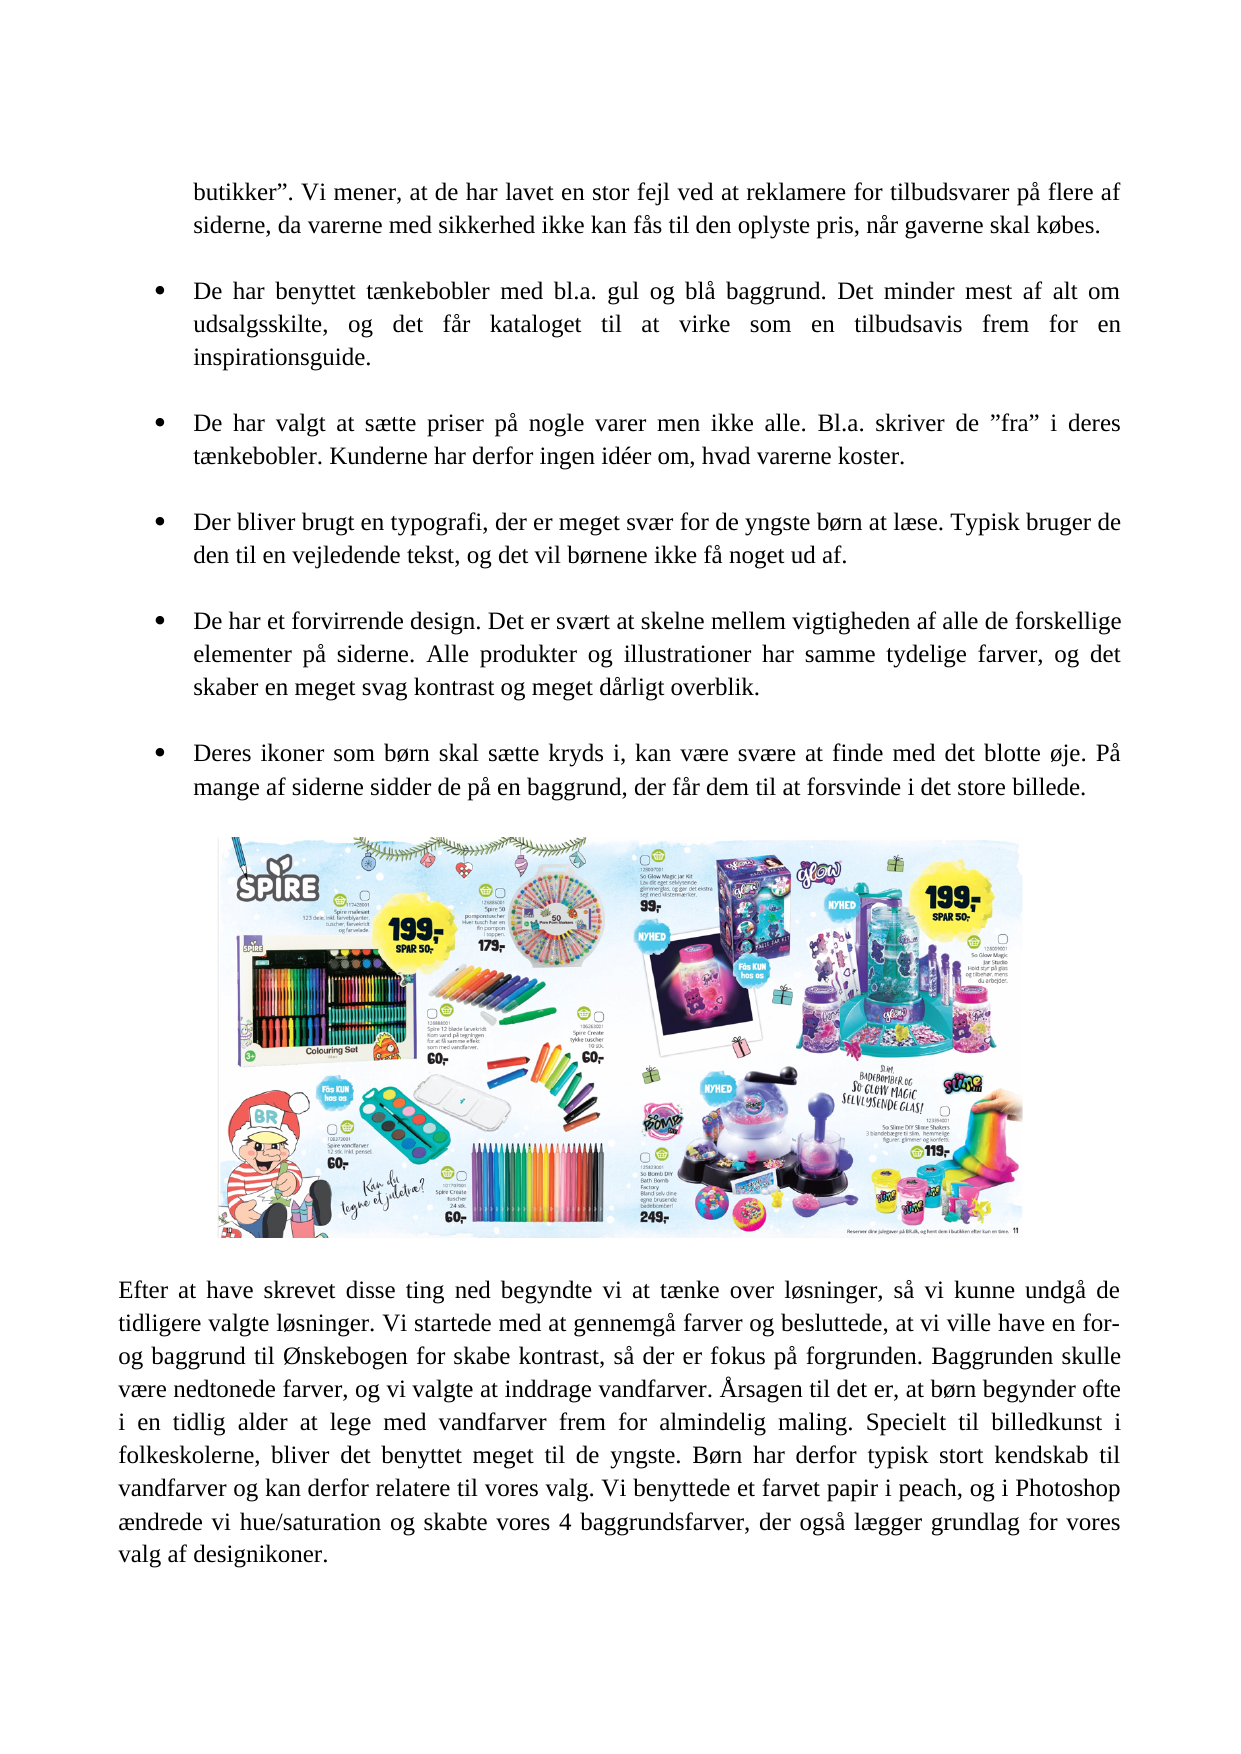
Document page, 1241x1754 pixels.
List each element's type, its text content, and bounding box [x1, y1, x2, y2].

text Efter at have skrevet disse ting ned begyndte vi at tænke over løsninger, så vi kunne undgå de tidligere valgte løsninger. Vi startede med at gennemgå farver og besluttede, at vi ville have en for- og baggrund til Ønskebogen for skabe kontrast, så der er fokus på forgrunden. Baggrunden skulle være nedtonede farver, og vi valgte at inddrage vandfarver. Årsagen til det er, at børn begynder ofte i en tidlig alder at lege med vandfarver frem for almindelig maling. Specielt til billedkunst i folkeskolerne, bliver det benyttet meget til de yngste. Børn har derfor typisk stort kendskab til vandfarver og kan derfor relatere til vores valg. Vi benyttede et farvet papir i peach, og i Photoshop ændrede vi hue/saturation og skabte vores 4 baggrundsfarver, der også lægger grundlag for vores valg af designikoner. [118, 1275, 1122, 1568]
picture [217, 837, 1023, 1238]
list De har et forvirrende design. Det er svært at skelne mellem vigtigheden af alle de forskellige elementer på siderne. Alle produkter og illustrationer har samme tydelige farver, og det skaber en meget svag kontrast og meget dårligt overblik. [156, 606, 1122, 701]
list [156, 177, 1122, 239]
list De har valgt at sætte priser på nogle varer men ikke alle. Bl.a. skriver de ”fra” i deres tænkebobler. Kunderne har derfor ingen idéer om, hvad varerne koster. [156, 408, 1122, 470]
list Deres ikoner som børn skal sætte kryds i, kan være svære at finde med det blotte øje. På mange af siderne sidder de på en baggrund, der får dem til at forsvinde i det store billede. [156, 738, 1122, 800]
list De har benyttet tænkebobler med bl.a. gul og blå baggrund. Det minder mest af alt om udsalgsskilte, og det får kataloget til at virke som en tilbudsavis frem for en inspirationsguide. [156, 276, 1122, 371]
list Der bliver brugt en typografi, der er meget svær for de yngste børn at læse. Typisk bruger de den til en vejledende tekst, og det vil børnene ikke få noget ud af. [156, 507, 1122, 569]
